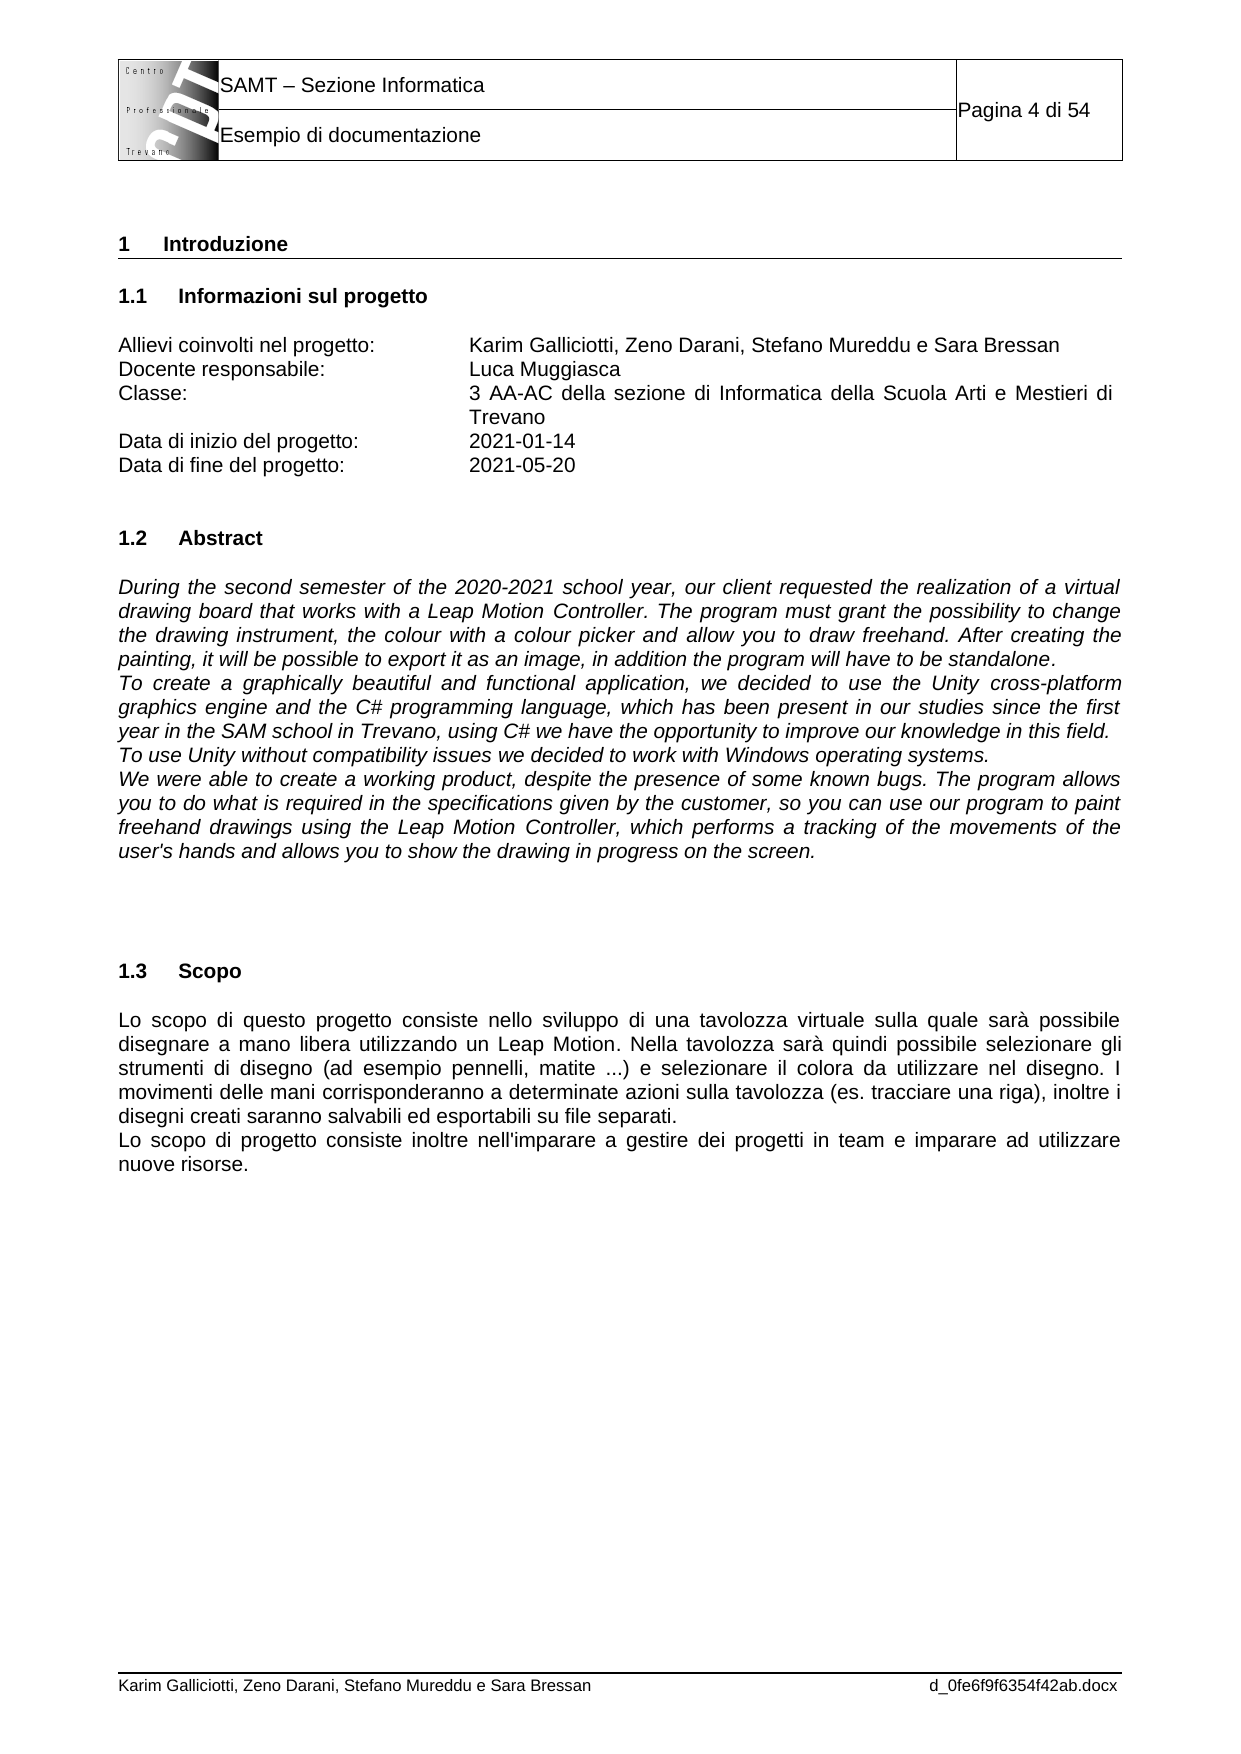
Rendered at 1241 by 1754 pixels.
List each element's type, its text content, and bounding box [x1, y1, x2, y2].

subtitle Introduzione [118, 232, 1122, 258]
table_cell Data di inizio del progetto: [107, 429, 458, 453]
table_cell Docente responsabile: [107, 357, 458, 381]
text During the second semester of the 2020-2021 school year, our client requested the realization of a virtual drawing board that works with a Leap Motion Controller. The program must grant the possibility to change the drawing instrument, the colour with a colour picker and allow you to draw freehand. After creating the painting, it will be possible to export it as an image, in addition the program will have to be standalone. [118, 575, 1122, 671]
text We were able to create a working product, despite the presence of some known bugs. The program allows you to do what is required in the specifications given by the customer, so you can use our program to paint freehand drawings using the Leap Motion Controller, which performs a tracking of the movements of the user's hands and allows you to show the drawing in progress on the screen. [118, 767, 1122, 862]
table_cell Data di fine del progetto: [107, 453, 458, 477]
picture [118, 60, 219, 160]
table_header Allievi coinvolti nel progetto: [107, 333, 458, 357]
subtitle Abstract [118, 526, 1122, 550]
table_cell Classe: [107, 381, 458, 429]
table_cell 2021-05-20 [458, 453, 1125, 477]
table_cell 2021-01-14 [458, 429, 1125, 453]
text Lo scopo di questo progetto consiste nello sviluppo di una tavolozza virtuale sulla quale sarà possibile disegnare a mano libera utilizzando un Leap Motion. Nella tavolozza sarà quindi possibile selezionare gli strumenti di disegno (ad esempio pennelli, matite ...) e selezionare il colora da utilizzare nel disegno. I movimenti delle mani corrisponderanno a determinate azioni sulla tavolozza (es. tracciare una riga), inoltre i disegni creati saranno salvabili ed esportabili su file separati. [118, 1008, 1122, 1128]
subtitle Scopo [118, 959, 1122, 983]
table_cell Luca Muggiasca [458, 357, 1125, 381]
text Lo scopo di progetto consiste inoltre nell'imparare a gestire dei progetti in team e imparare ad utilizzare nuove risorse. [118, 1128, 1122, 1176]
text To use Unity without compatibility issues we decided to work with Windows operating systems. [118, 743, 1122, 767]
subtitle Informazioni sul progetto [118, 284, 1122, 308]
table_cell 3 AA-AC della sezione di Informatica della Scuola Arti e Mestieri di Trevano [458, 381, 1125, 429]
table_header Karim Galliciotti, Zeno Darani, Stefano Mureddu e Sara Bressan [458, 333, 1125, 357]
text To create a graphically beautiful and functional application, we decided to use the Unity cross-platform graphics engine and the C# programming language, which has been present in our studies since the first year in the SAM school in Trevano, using C# we have the opportunity to improve our knowledge in this field. [118, 671, 1122, 743]
